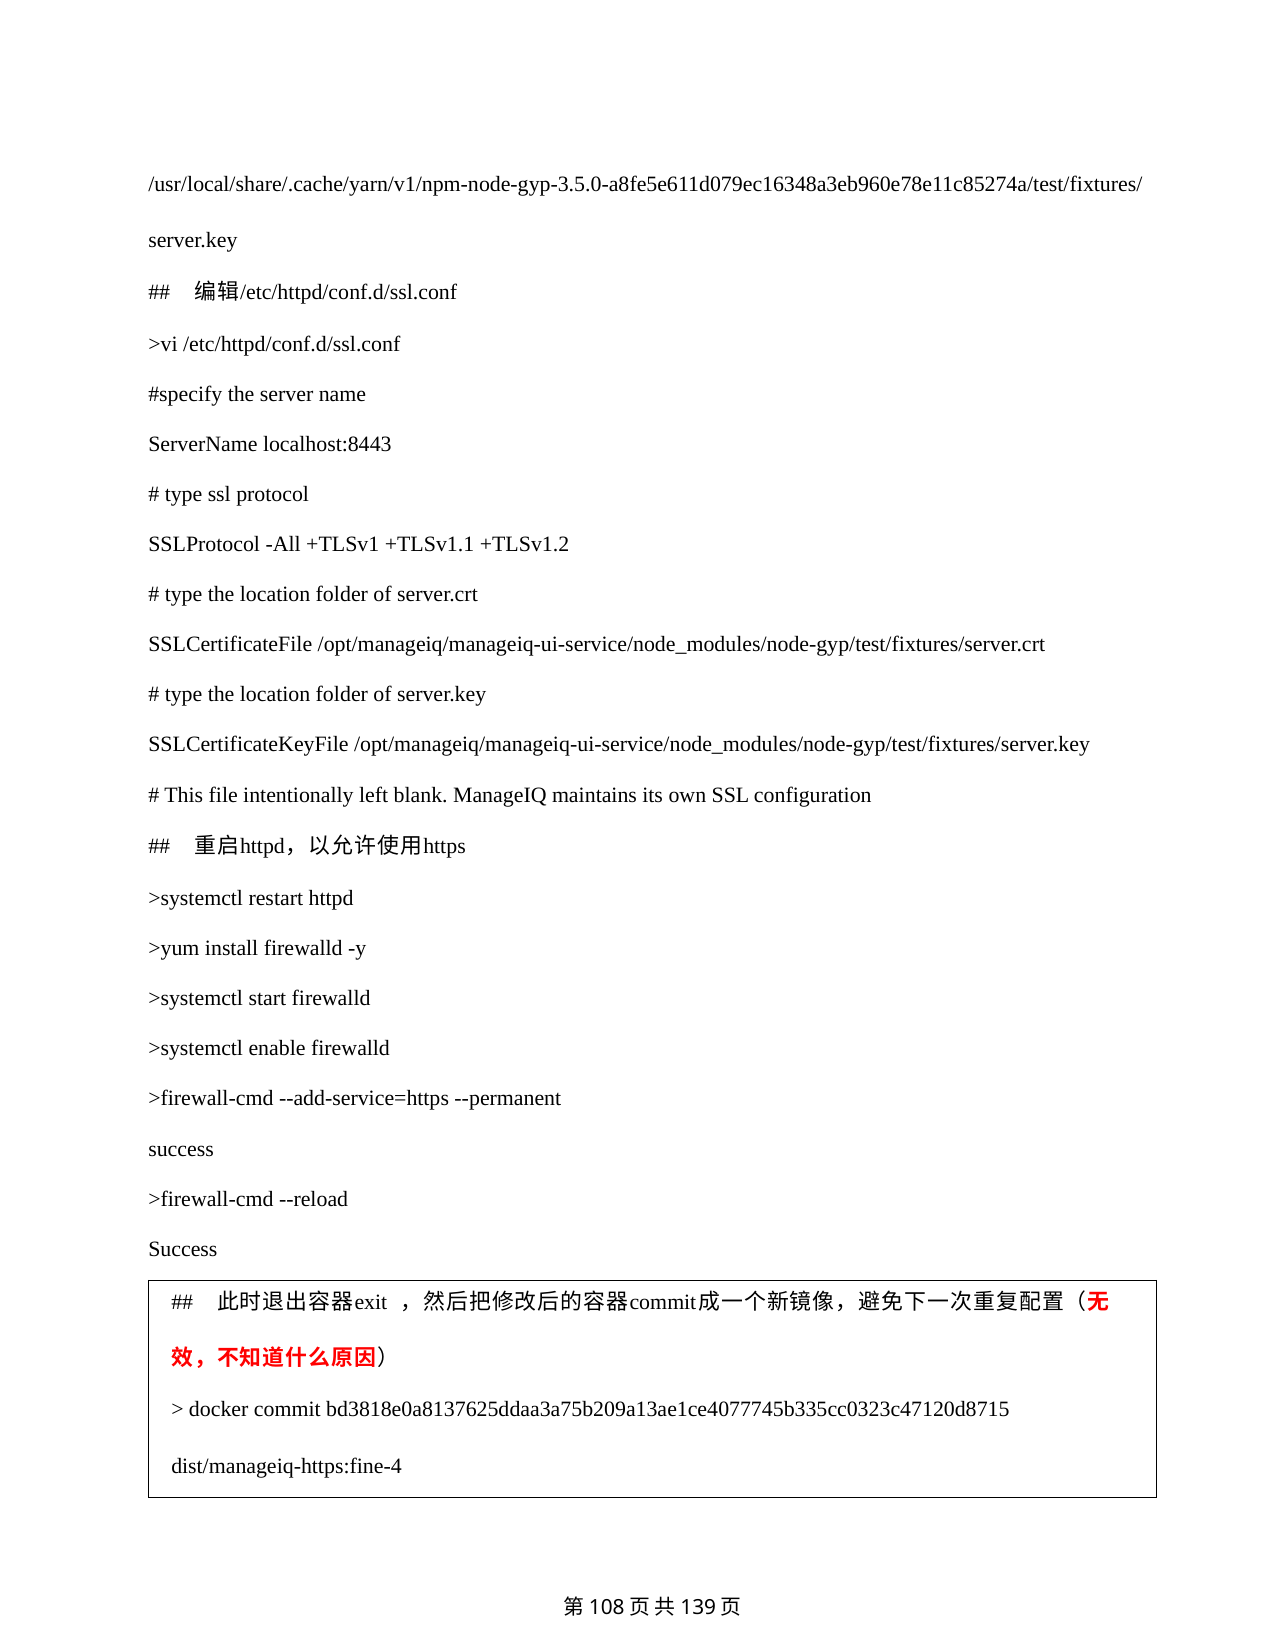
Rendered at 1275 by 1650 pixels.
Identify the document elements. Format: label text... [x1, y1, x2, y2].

text SSLProtocol -All +TLSv1 +TLSv1.1 +TLSv1.2 [148, 525, 1156, 562]
text >systemctl enable firewalld [148, 1029, 1156, 1067]
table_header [149, 1281, 1156, 1497]
text # type the location folder of server.crt [148, 575, 1156, 612]
text SSLCertificateFile /opt/manageiq/manageiq-ui-service/node_modules/node-gyp/test/fixtures/server.crt [148, 625, 1156, 663]
text >systemctl restart httpd [148, 879, 1156, 916]
text SSLCertificateKeyFile /opt/manageiq/manageiq-ui-service/node_modules/node-gyp/test/fixtures/server.key [148, 725, 1156, 763]
text >systemctl start firewalld [148, 979, 1156, 1017]
text Success [148, 1229, 1156, 1267]
text ServerName localhost:8443 [148, 425, 1156, 462]
text ## 重启httpd，以允许使用https [148, 826, 1156, 863]
text # This file intentionally left blank. ManageIQ maintains its own SSL configuration [148, 775, 1156, 813]
text success [148, 1129, 1156, 1167]
text >yum install firewalld -y [148, 929, 1156, 966]
text /usr/local/share/.cache/yarn/v1/npm-node-gyp-3.5.0-a8fe5e611d079ec16348a3eb960e78e11c85274a/test/fixtures/server.key [148, 165, 1156, 258]
text #specify the server name [148, 374, 1156, 412]
text # type ssl protocol [148, 475, 1156, 512]
text # type the location folder of server.key [148, 675, 1156, 713]
text ## 编辑/etc/httpd/conf.d/ssl.conf [148, 271, 1156, 309]
text >firewall-cmd --add-service=https --permanent [148, 1079, 1156, 1117]
text >vi /etc/httpd/conf.d/ssl.conf [148, 324, 1156, 362]
text >firewall-cmd --reload [148, 1179, 1156, 1217]
